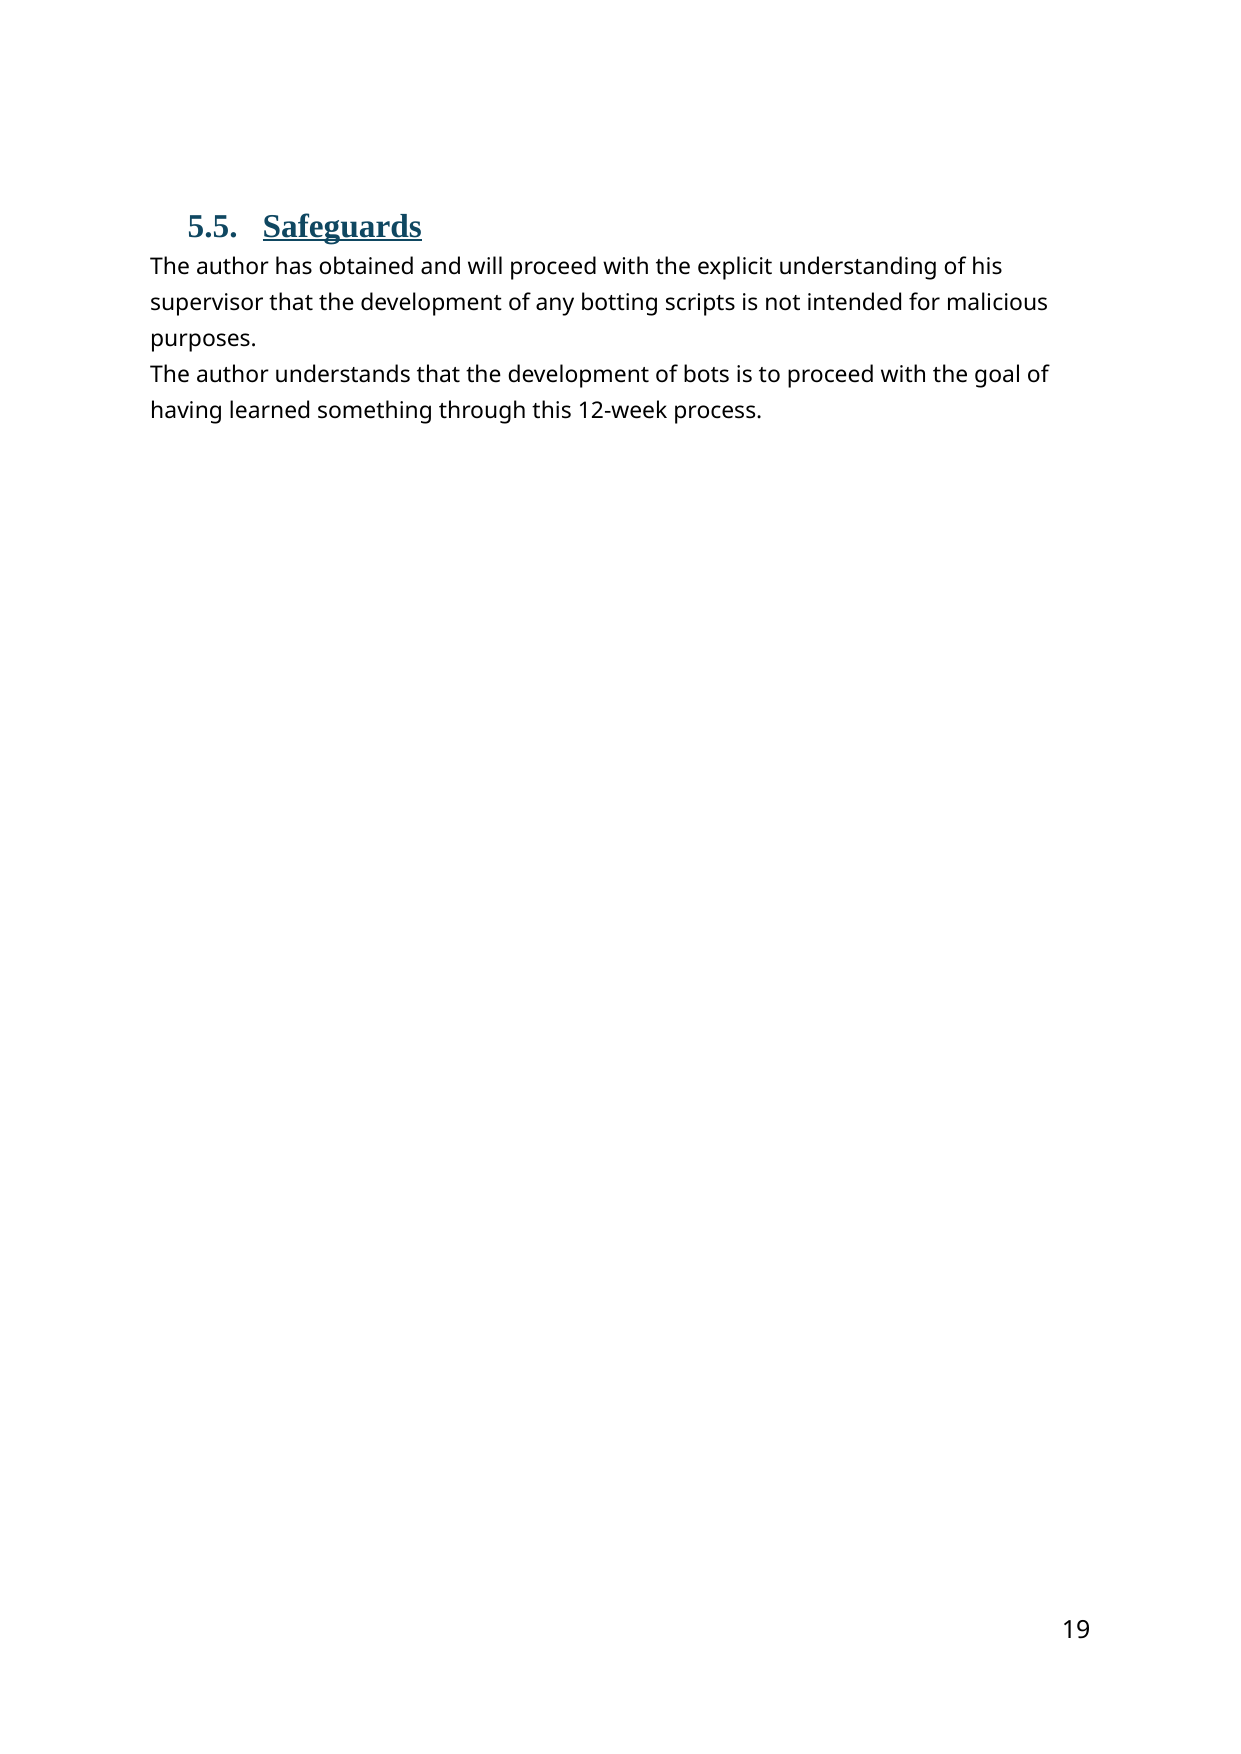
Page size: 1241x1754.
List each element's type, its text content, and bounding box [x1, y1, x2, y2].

text The author understands that the development of bots is to proceed with the goal of having learned something through this 12-week process. [150, 358, 1090, 425]
list Safeguards [187, 206, 1090, 244]
text The author has obtained and will proceed with the explicit understanding of his supervisor that the development of any botting scripts is not intended for malicious purposes. [150, 250, 1090, 353]
